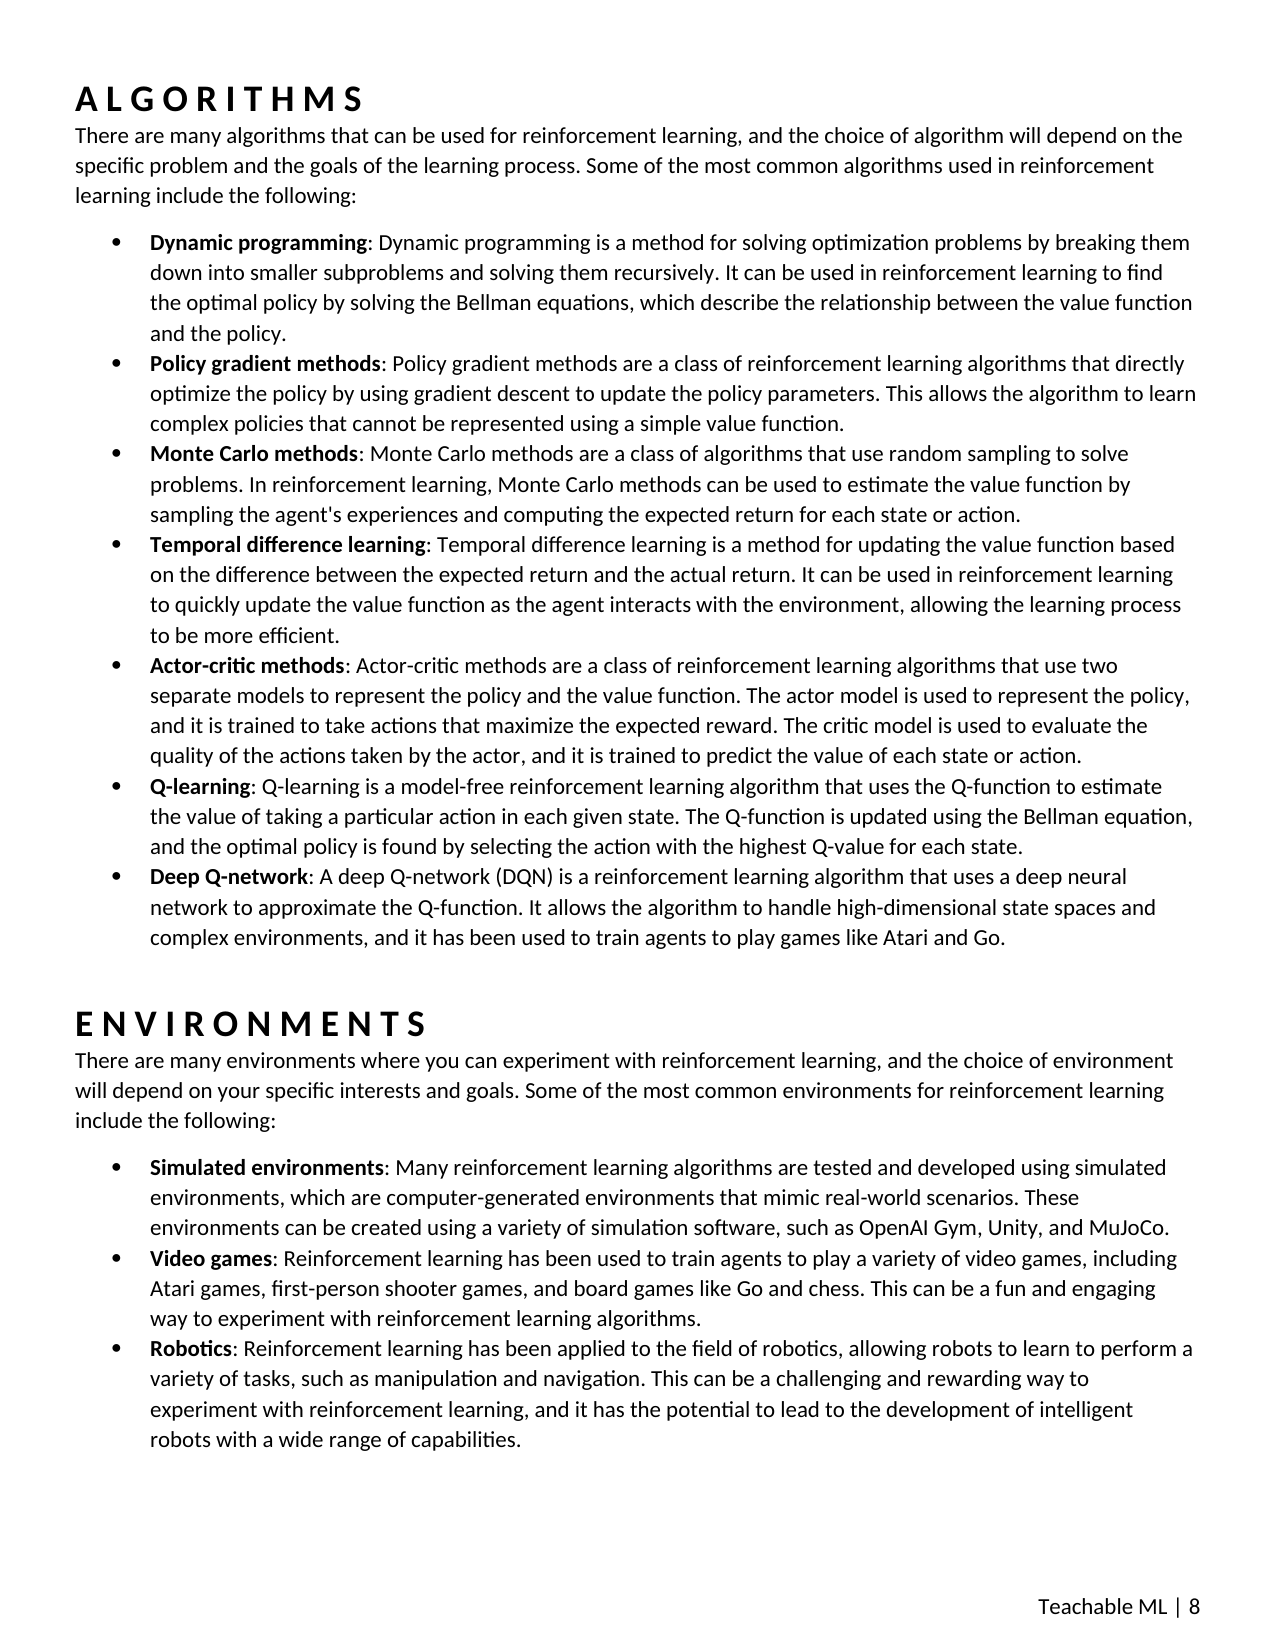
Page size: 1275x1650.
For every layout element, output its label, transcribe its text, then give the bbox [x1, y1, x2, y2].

list Temporal difference learning: Temporal difference learning is a method for updating the value function based on the difference between the expected return and the actual return. It can be used in reinforcement learning to quickly update the value function as the agent interacts with the environment, allowing the learning process to be more efficient. [112, 530, 1200, 649]
list Actor-critic methods: Actor-critic methods are a class of reinforcement learning algorithms that use two separate models to represent the policy and the value function. The actor model is used to represent the policy, and it is trained to take actions that maximize the expected reward. The critic model is used to evaluate the quality of the actions taken by the actor, and it is trained to predict the value of each state or action. [112, 651, 1200, 770]
list Dynamic programming: Dynamic programming is a method for solving optimization problems by breaking them down into smaller subproblems and solving them recursively. It can be used in reinforcement learning to find the optimal policy by solving the Bellman equations, which describe the relationship between the value function and the policy. [112, 228, 1200, 347]
text There are many environments where you can experiment with reinforcement learning, and the choice of environment will depend on your specific interests and goals. Some of the most common environments for reinforcement learning include the following: [75, 1046, 1200, 1134]
list Video games: Reinforcement learning has been used to train agents to play a variety of video games, including Atari games, first-person shooter games, and board games like Go and chess. This can be a fun and engaging way to experiment with reinforcement learning algorithms. [112, 1244, 1200, 1332]
list Robotics: Reinforcement learning has been applied to the field of robotics, allowing robots to learn to perform a variety of tasks, such as manipulation and navigation. This can be a challenging and rewarding way to experiment with reinforcement learning, and it has the potential to lead to the development of intelligent robots with a wide range of capabilities. [112, 1334, 1200, 1453]
text There are many algorithms that can be used for reinforcement learning, and the choice of algorithm will depend on the specific problem and the goals of the learning process. Some of the most common algorithms used in reinforcement learning include the following: [75, 121, 1200, 209]
list Policy gradient methods: Policy gradient methods are a class of reinforcement learning algorithms that directly optimize the policy by using gradient descent to update the policy parameters. This allows the algorithm to learn complex policies that cannot be represented using a simple value function. [112, 349, 1200, 437]
list Simulated environments: Many reinforcement learning algorithms are tested and developed using simulated environments, which are computer-generated environments that mimic real-world scenarios. These environments can be created using a variety of simulation software, such as OpenAI Gym, Unity, and MuJoCo. [112, 1153, 1200, 1242]
list Deep Q-network: A deep Q-network (DQN) is a reinforcement learning algorithm that uses a deep neural network to approximate the Q-function. It allows the algorithm to handle high-dimensional state spaces and complex environments, and it has been used to train agents to play games like Atari and Go. [112, 862, 1200, 951]
list Monte Carlo methods: Monte Carlo methods are a class of algorithms that use random sampling to solve problems. In reinforcement learning, Monte Carlo methods can be used to estimate the value function by sampling the agent's experiences and computing the expected return for each state or action. [112, 439, 1200, 528]
subtitle Environments [75, 1000, 1200, 1046]
subtitle Algorithms [75, 75, 1200, 121]
list Q-learning: Q-learning is a model-free reinforcement learning algorithm that uses the Q-function to estimate the value of taking a particular action in each given state. The Q-function is updated using the Bellman equation, and the optimal policy is found by selecting the action with the highest Q-value for each state. [112, 772, 1200, 860]
